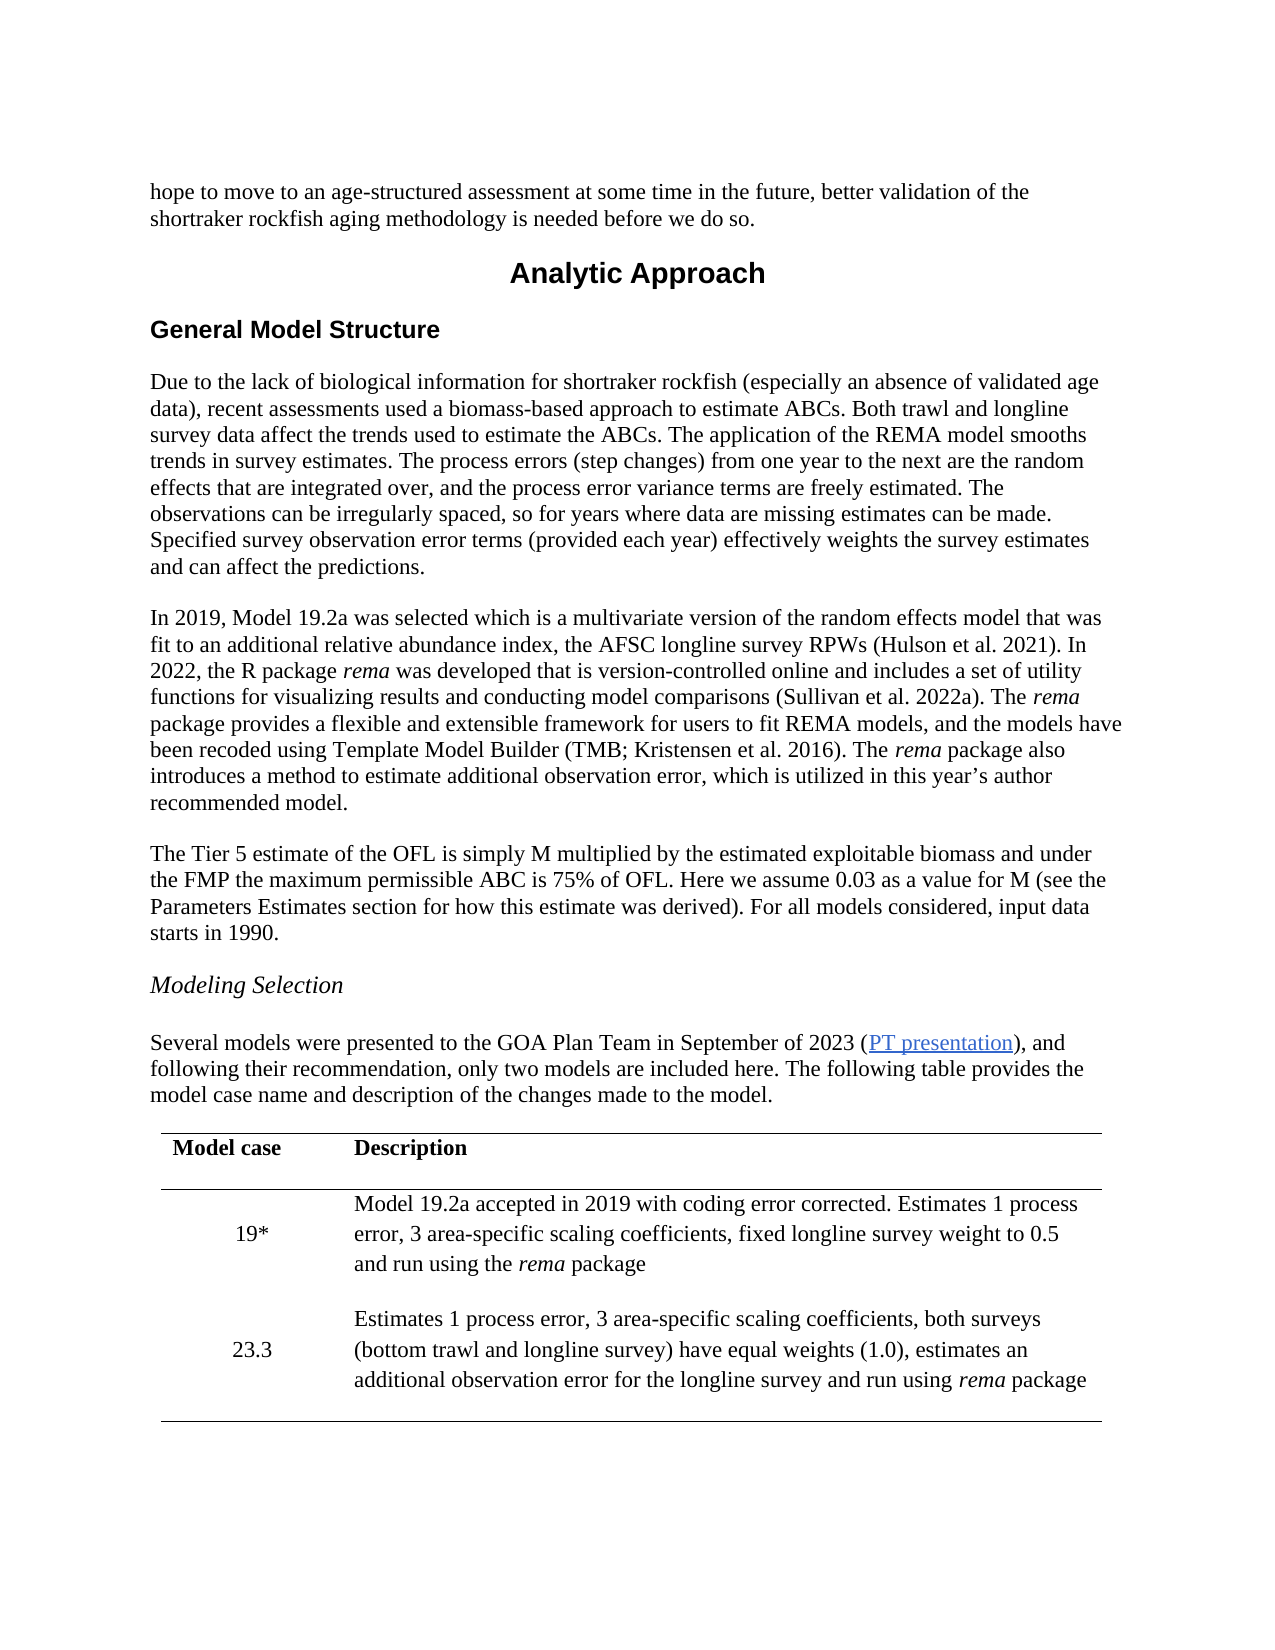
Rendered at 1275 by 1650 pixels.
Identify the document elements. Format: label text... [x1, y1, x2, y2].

table_cell 19* [161, 1190, 343, 1306]
subtitle Analytic Approach [150, 256, 1125, 290]
subtitle Modeling Selection [150, 971, 1125, 999]
text Several models were presented to the GOA Plan Team in September of 2023 (PT presentation), and following their recommendation, only two models are included here. The following table provides the model case name and description of the changes made to the model. [150, 1028, 1125, 1108]
table_header Description [343, 1134, 1102, 1189]
text In 2019, Model 19.2a was selected which is a multivariate version of the random effects model that was fit to an additional relative abundance index, the AFSC longline survey RPWs (Hulson et al. 2021). In 2022, the R package rema was developed that is version-controlled online and includes a set of utility functions for visualizing results and conducting model comparisons (Sullivan et al. 2022a). The rema package provides a flexible and extensible framework for users to fit REMA models, and the models have been recoded using Template Model Builder (TMB; Kristensen et al. 2016). The rema package also introduces a method to estimate additional observation error, which is utilized in this year’s author recommended model. [150, 604, 1125, 815]
text The Tier 5 estimate of the OFL is simply M multiplied by the estimated exploitable biomass and under the FMP the maximum permissible ABC is 75% of OFL. Here we assume 0.03 as a value for M (see the Parameters Estimates section for how this estimate was derived). For all models considered, input data starts in 1990. [150, 840, 1125, 946]
text Due to the lack of biological information for shortraker rockfish (especially an absence of validated age data), recent assessments used a biomass-based approach to estimate ABCs. Both trawl and longline survey data affect the trends used to estimate the ABCs. The application of the REMA model smooths trends in survey estimates. The process errors (step changes) from one year to the next are the random effects that are integrated over, and the process error variance terms are freely estimated. The observations can be irregularly spaced, so for years where data are missing estimates can be made. Specified survey observation error terms (provided each year) effectively weights the survey estimates and can affect the predictions. [150, 368, 1125, 579]
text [150, 178, 1125, 231]
subtitle General Model Structure [150, 315, 1125, 343]
table_cell 23.3 [161, 1306, 343, 1421]
table_cell Estimates 1 process error, 3 area-specific scaling coefficients, both surveys (bottom trawl and longline survey) have equal weights (1.0), estimates an additional observation error for the longline survey and run using rema package [343, 1306, 1102, 1421]
table_cell Model 19.2a accepted in 2019 with coding error corrected. Estimates 1 process error, 3 area-specific scaling coefficients, fixed longline survey weight to 0.5 and run using the rema package [343, 1190, 1102, 1306]
table_header Model case [161, 1134, 343, 1189]
